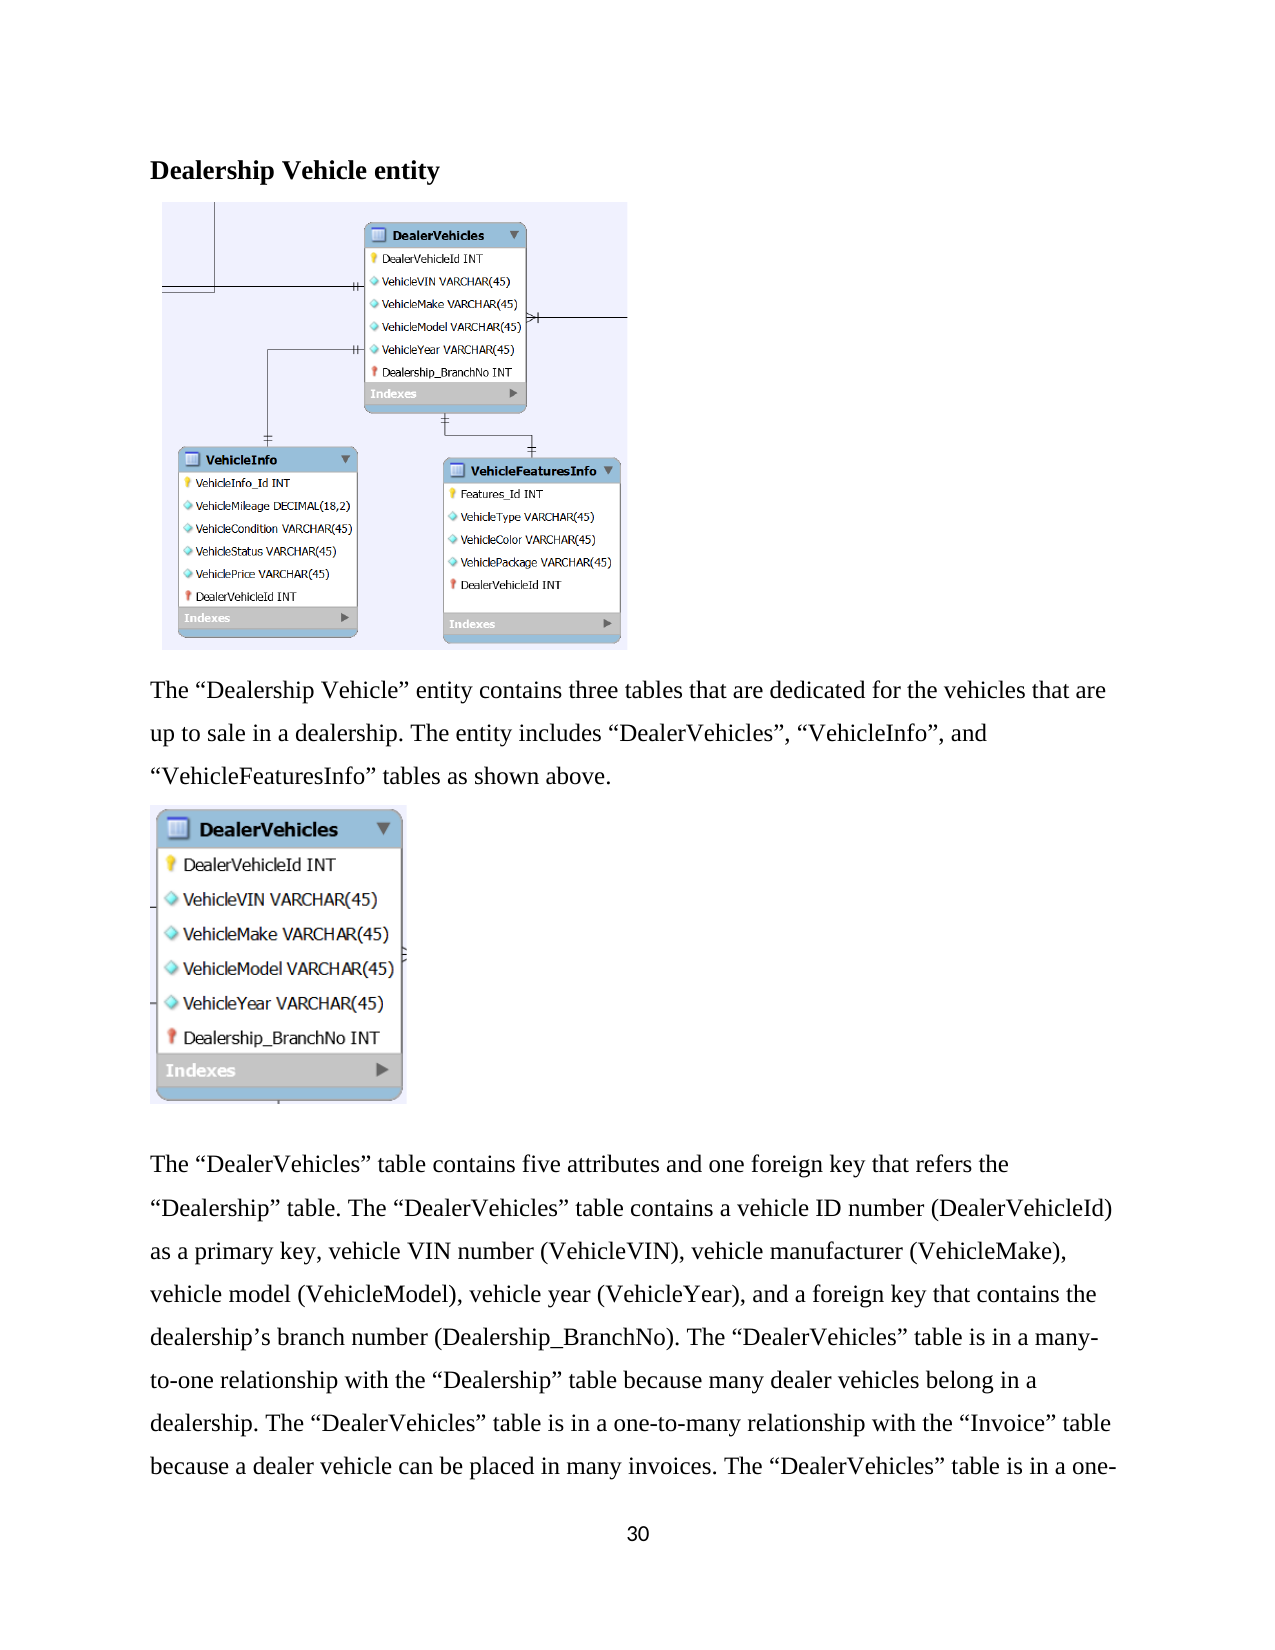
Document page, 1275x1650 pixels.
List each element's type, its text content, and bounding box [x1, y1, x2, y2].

picture [162, 202, 628, 650]
subtitle Dealership Vehicle entity [150, 154, 1125, 185]
picture [150, 805, 407, 1104]
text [150, 1149, 1125, 1480]
text The “Dealership Vehicle” entity contains three tables that are dedicated for the vehicles that are up to sale in a dealership. The entity includes “DealerVehicles”, “VehicleInfo”, and “VehicleFeaturesInfo” tables as shown above. [150, 675, 1125, 790]
